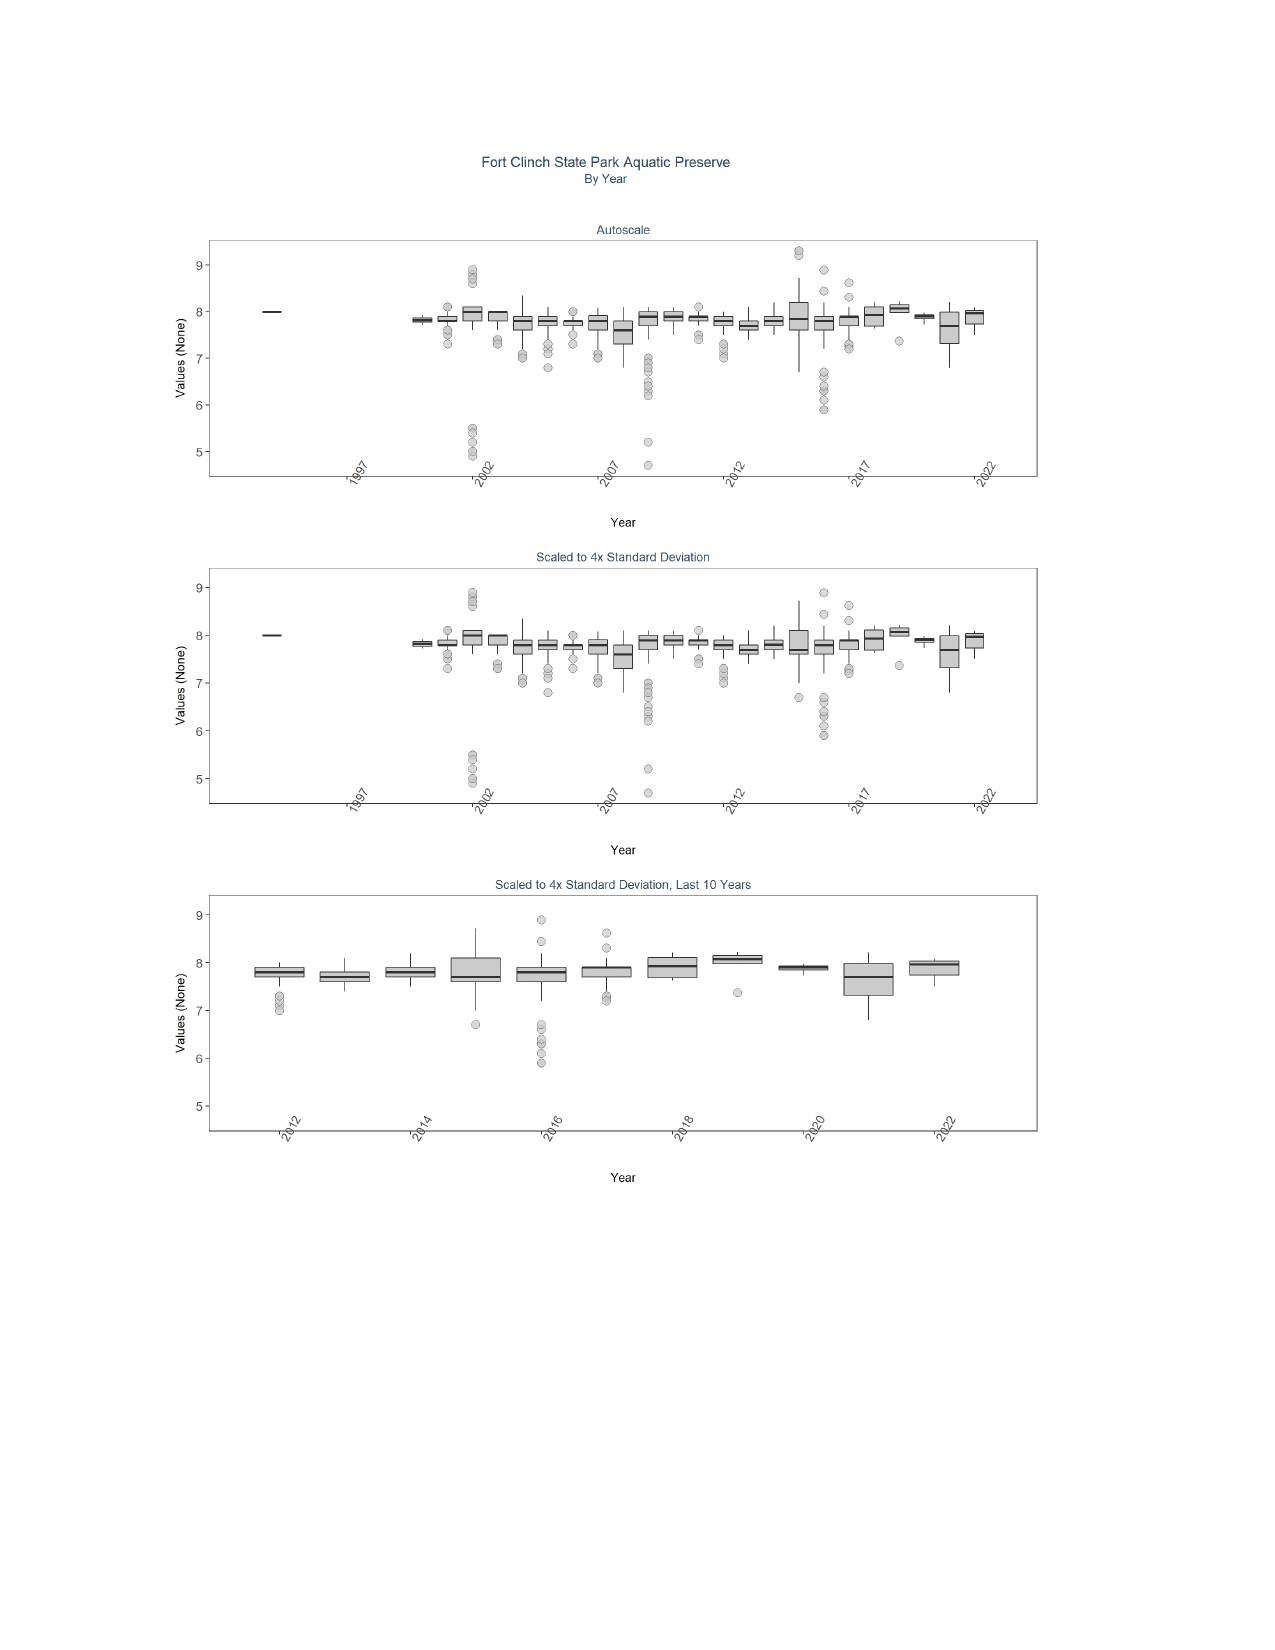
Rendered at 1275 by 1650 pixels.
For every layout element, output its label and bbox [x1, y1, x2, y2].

picture [168, 150, 1044, 1200]
